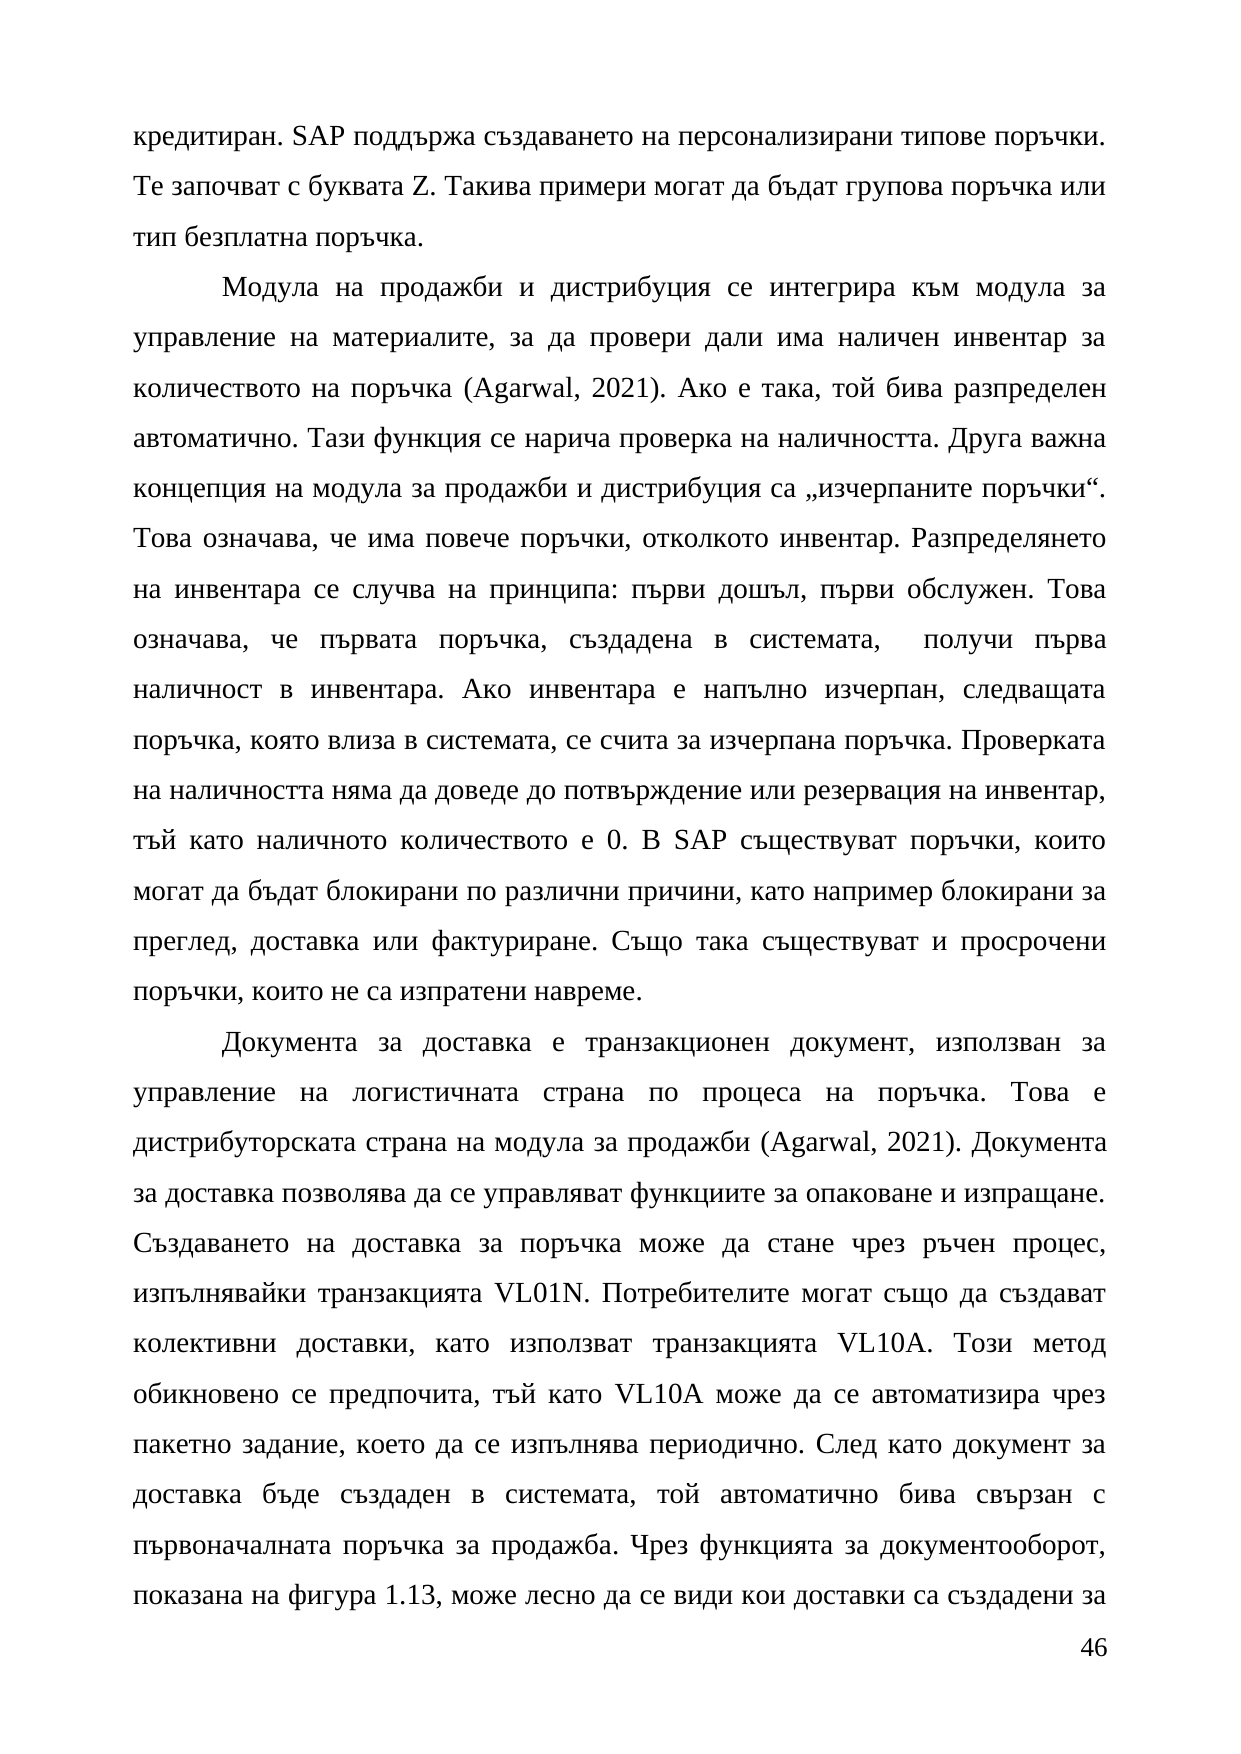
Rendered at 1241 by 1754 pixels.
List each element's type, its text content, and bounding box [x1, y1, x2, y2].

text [133, 1024, 1107, 1611]
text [133, 118, 1107, 252]
text Модула на продажби и дистрибуция се интегрира към модула за управление на материалите, за да провери дали има наличен инвентар за количеството на поръчка (Agarwal, 2021). Ако е така, той бива разпределен автоматично. Тази функция се нарича проверка на наличността. Друга важна концепция на модула за продажби и дистрибуция са „изчерпаните поръчки“. Това означава, че има повече поръчки, отколкото инвентар. Разпределянето на инвентара се случва на принципа: първи дошъл, първи обслужен. Това означава, че първата поръчка, създадена в системата, получи първа наличност в инвентара. Ако инвентара е напълно изчерпан, следващата поръчка, която влиза в системата, се счита за изчерпана поръчка. Проверката на наличността няма да доведе до потвърждение или резервация на инвентар, тъй като наличното количеството е 0. В SAP съществуват поръчки, които могат да бъдат блокирани по различни причини, като например блокирани за преглед, доставка или фактуриране. Също така съществуват и просрочени поръчки, които не са изпратени навреме. [133, 269, 1107, 1007]
